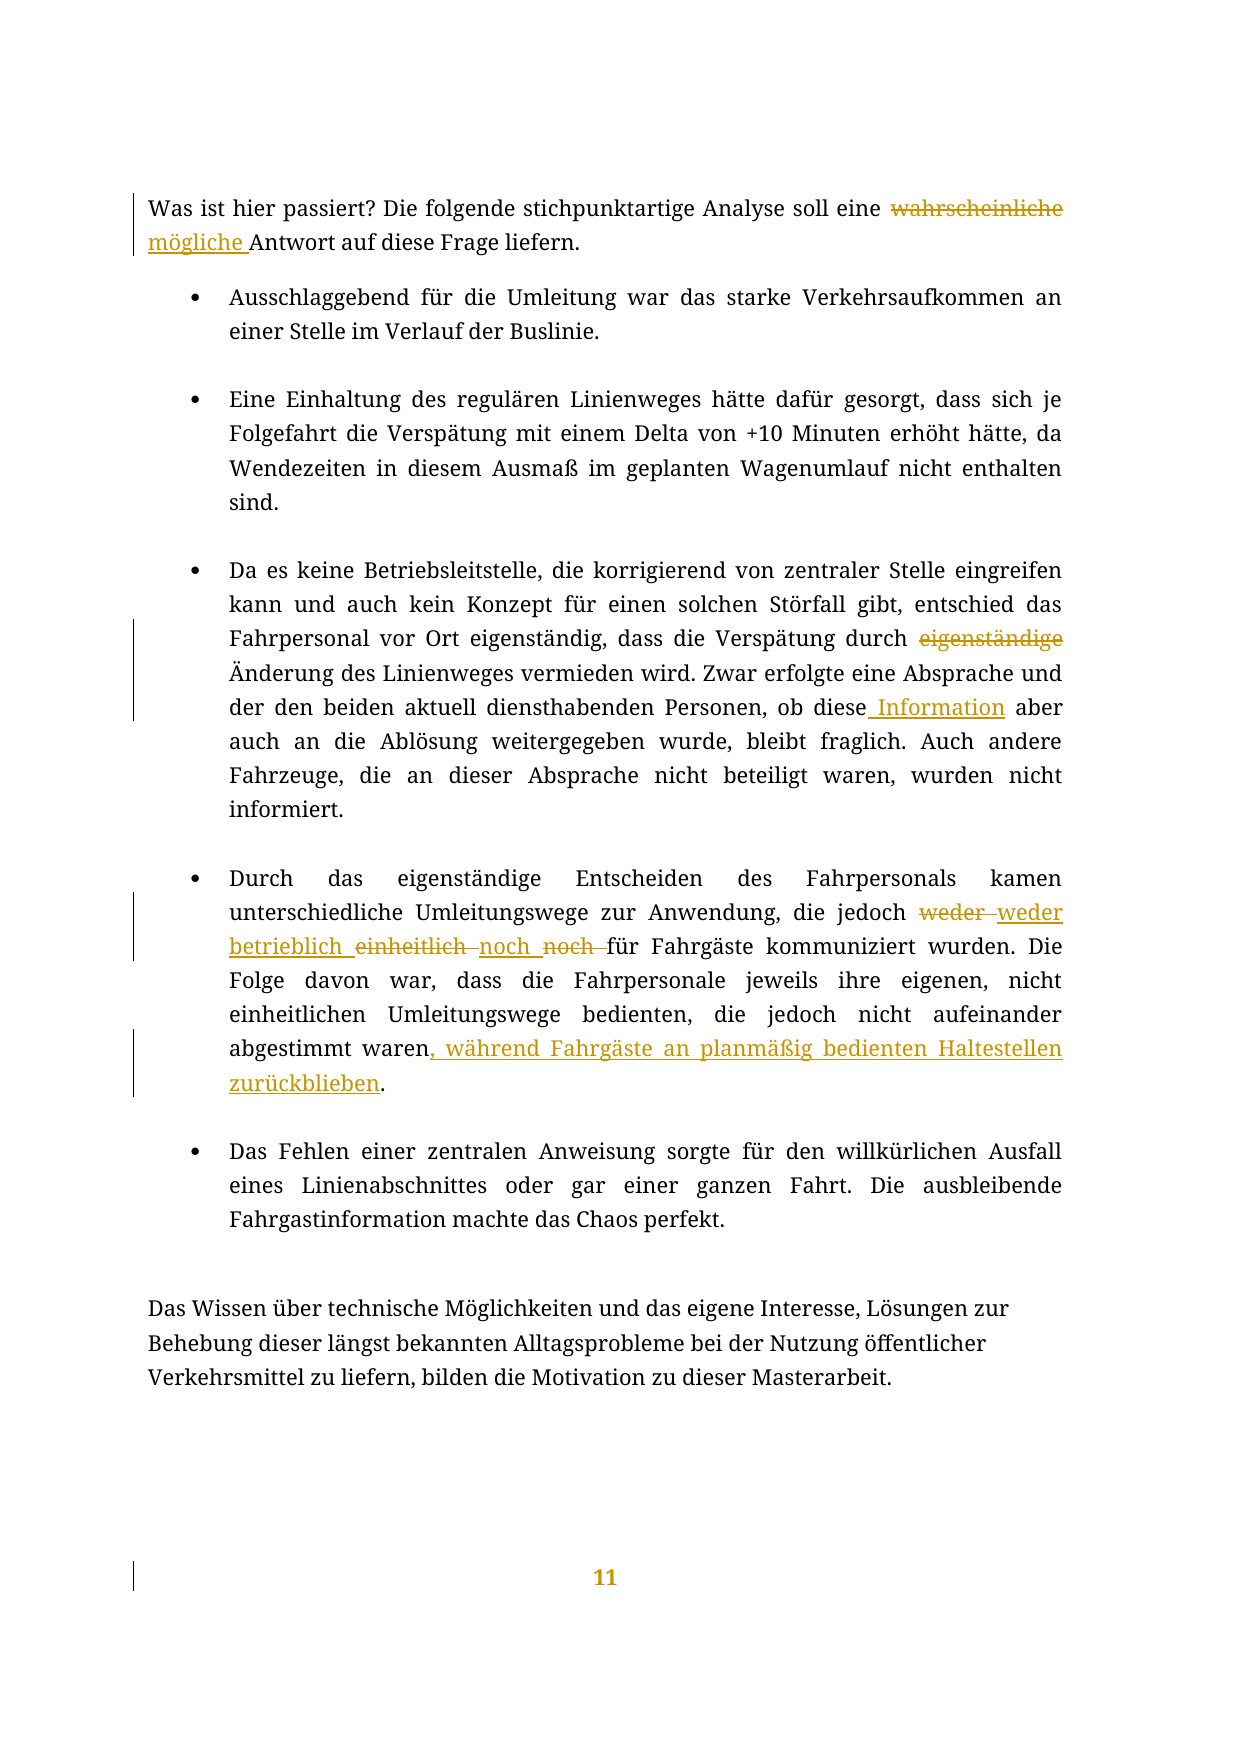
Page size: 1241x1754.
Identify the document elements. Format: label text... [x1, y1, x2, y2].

list Ausschlaggebend für die Umleitung war das starke Verkehrsaufkommen an einer Stelle im Verlauf der Buslinie. [191, 282, 1063, 346]
list Eine Einhaltung des regulären Linienweges hätte dafür gesorgt, dass sich je Folgefahrt die Verspätung mit einem Delta von +10 Minuten erhöht hätte, da Wendezeiten in diesem Ausmaß im geplanten Wagenumlauf nicht enthalten sind. [191, 384, 1063, 516]
list Das Fehlen einer zentralen Anweisung sorgte für den willkürlichen Ausfall eines Linienabschnittes oder gar einer ganzen Fahrt. Die ausbleibende Fahrgastinformation machte das Chaos perfekt. [191, 1136, 1063, 1234]
list Durch das eigenständige Entscheiden des Fahrpersonals kamen unterschiedliche Umleitungswege zur Anwendung, die jedoch für Fahrgäste kommuniziert wurden. Die Folge davon war, dass die Fahrpersonale jeweils ihre eigenen, nicht einheitlichen Umleitungswege bedienten, die jedoch nicht aufeinander abgestimmt waren. [191, 862, 1063, 1097]
list Da es keine Betriebsleitstelle, die korrigierend von zentraler Stelle eingreifen kann und auch kein Konzept für einen solchen Störfall gibt, entschied das Fahrpersonal vor Ort eigenständig, dass die Verspätung durch Änderung des Linienweges vermieden wird. Zwar erfolgte eine Absprache und der den beiden aktuell diensthabenden Personen, ob diese aber auch an die Ablösung weitergegeben wurde, bleibt fraglich. Auch andere Fahrzeuge, die an dieser Absprache nicht beteiligt waren, wurden nicht informiert. [191, 555, 1063, 824]
text Das Wissen über technische Möglichkeiten und das eigene Interesse, Lösungen zur Behebung dieser längst bekannten Alltagsprobleme bei der Nutzung öffentlicher Verkehrsmittel zu liefern, bilden die Motivation zu dieser Masterarbeit. [148, 1293, 1063, 1391]
text Was ist hier passiert? Die folgende stichpunktartige Analyse soll eine Antwort auf diese Frage liefern. [148, 192, 1063, 256]
